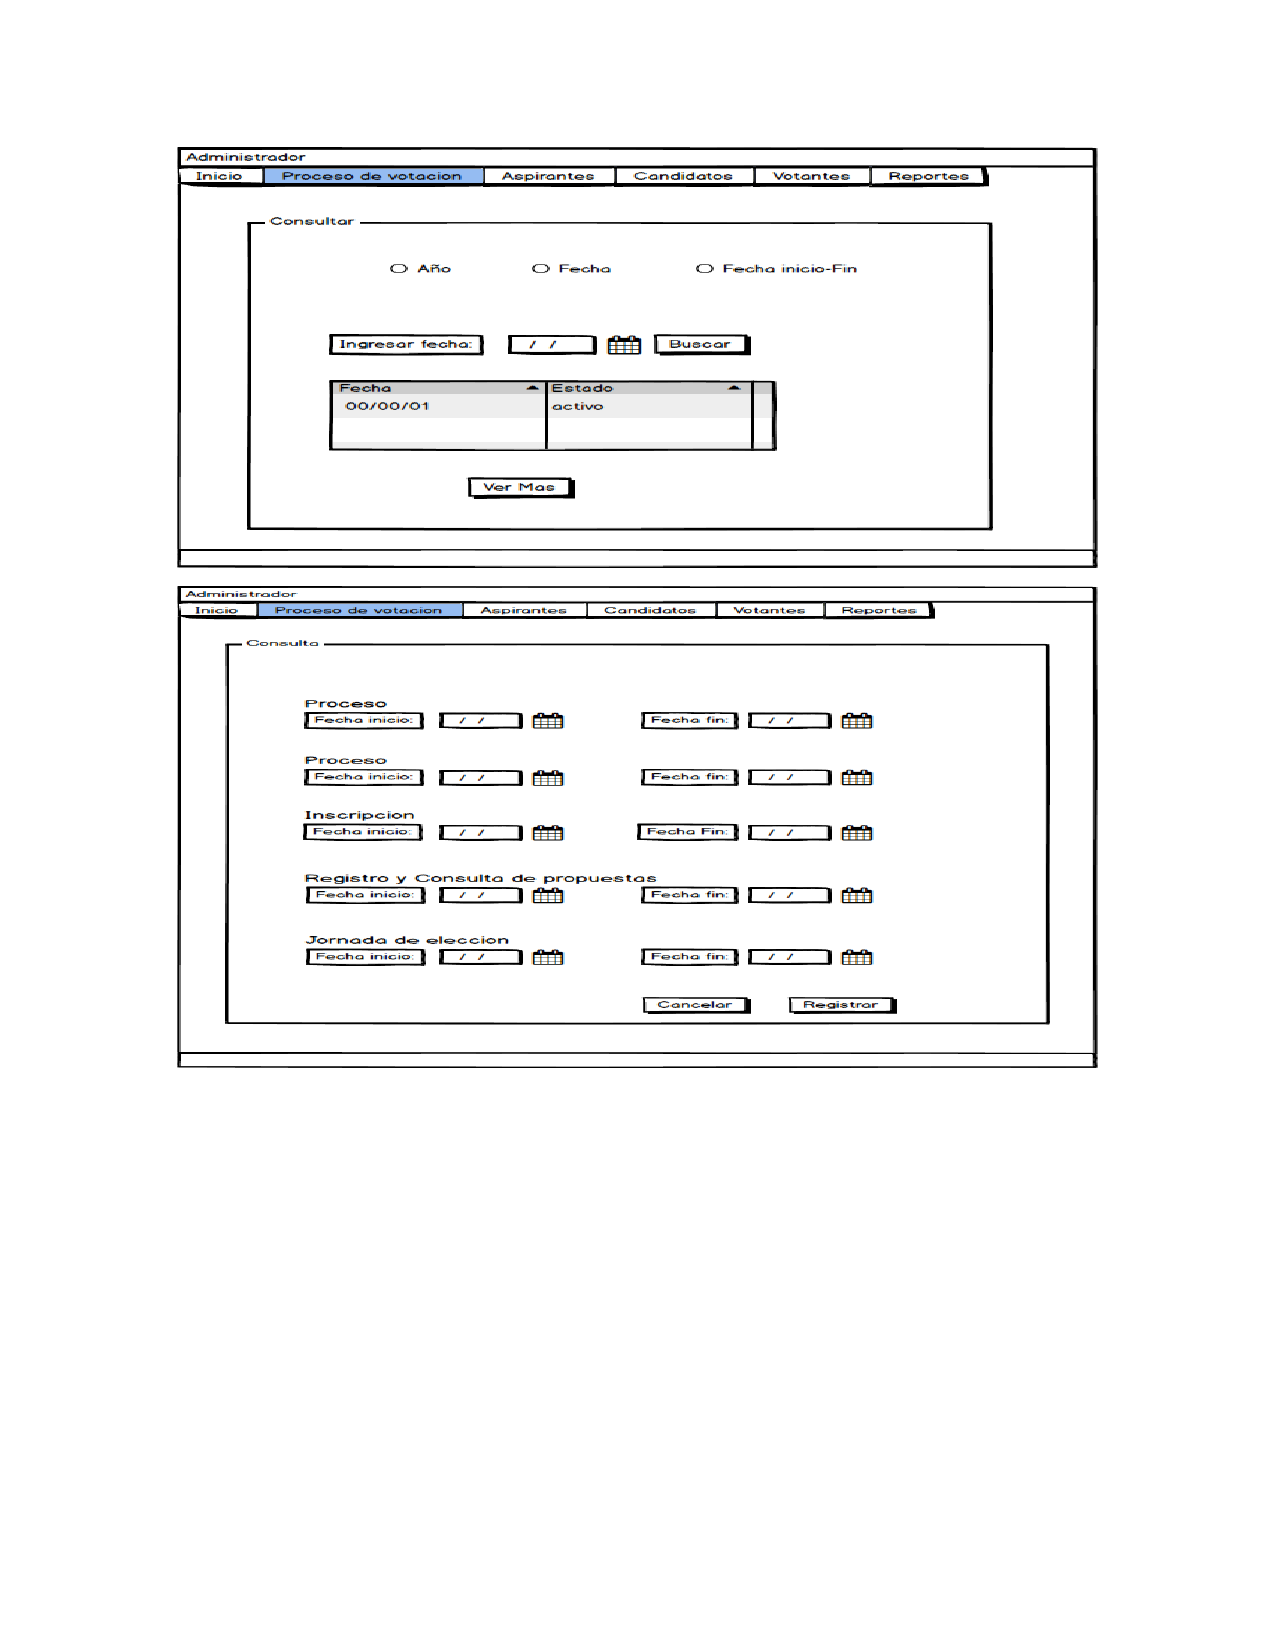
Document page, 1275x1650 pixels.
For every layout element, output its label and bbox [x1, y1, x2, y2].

picture [177, 586, 1098, 1068]
picture [177, 147, 1098, 568]
